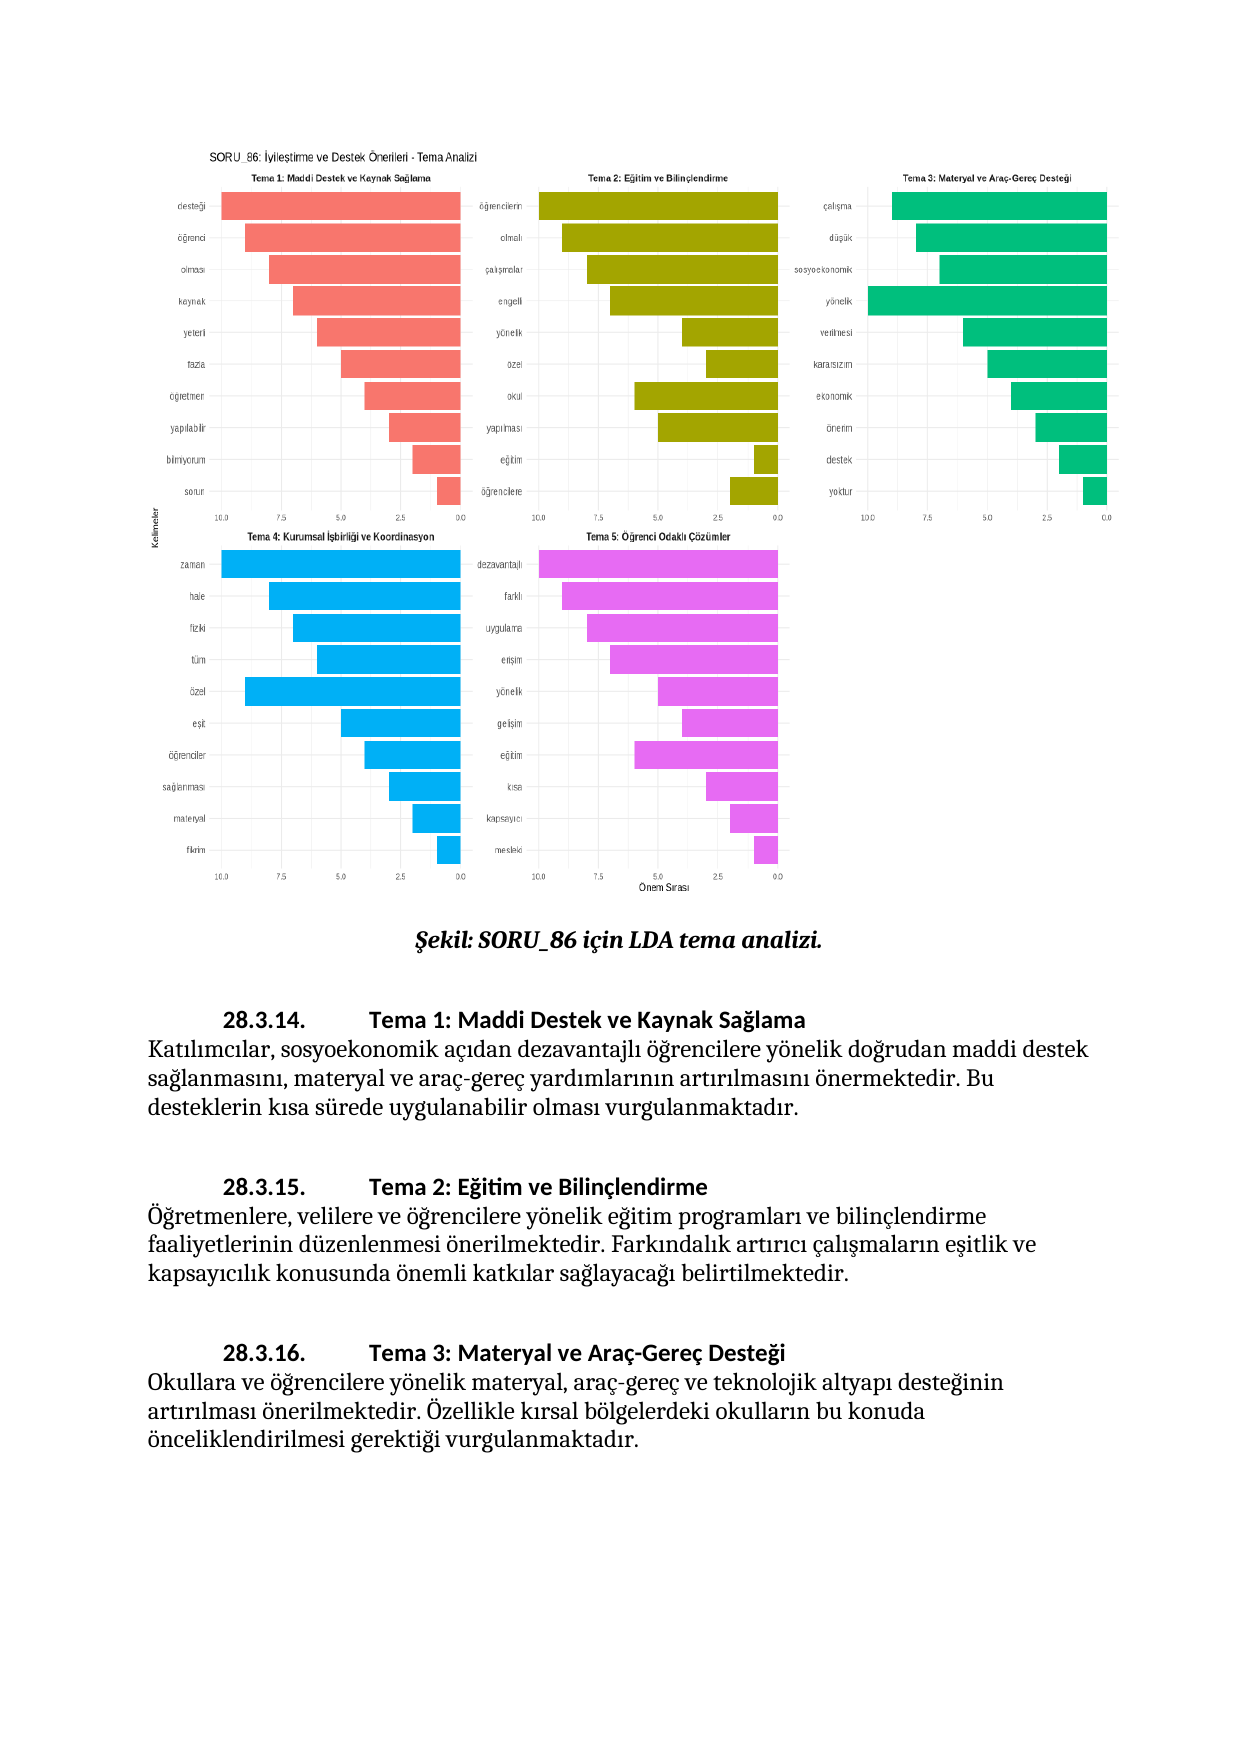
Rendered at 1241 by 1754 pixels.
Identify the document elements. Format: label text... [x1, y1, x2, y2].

subtitle Tema 3: Materyal ve Araç-Gereç Desteği [223, 1337, 1093, 1368]
text Öğretmenlere, velilere ve öğrencilere yönelik eğitim programları ve bilinçlendirme faaliyetlerinin düzenlenmesi önerilmektedir. Farkındalık artırıcı çalışmaların eşitlik ve kapsayıcılık konusunda önemli katkılar sağlayacağı belirtilmektedir. [148, 1202, 1093, 1288]
picture [147, 147, 1123, 898]
subtitle Tema 1: Maddi Destek ve Kaynak Sağlama [223, 1005, 1093, 1035]
text Katılımcılar, sosyoekonomik açıdan dezavantajlı öğrencilere yönelik doğrudan maddi destek sağlanmasını, materyal ve araç-gereç yardımlarının artırılmasını önermektedir. Bu desteklerin kısa sürede uygulanabilir olması vurgulanmaktadır. [148, 1035, 1093, 1121]
subtitle Tema 2: Eğitim ve Bilinçlendirme [223, 1171, 1093, 1202]
text Okullara ve öğrencilere yönelik materyal, araç-gereç ve teknolojik altyapı desteğinin artırılması önerilmektedir. Özellikle kırsal bölgelerdeki okulların bu konuda önceliklendirilmesi gerektiği vurgulanmaktadır. [148, 1368, 1093, 1454]
text Şekil: SORU_86 için LDA tema analizi. [148, 926, 1093, 955]
